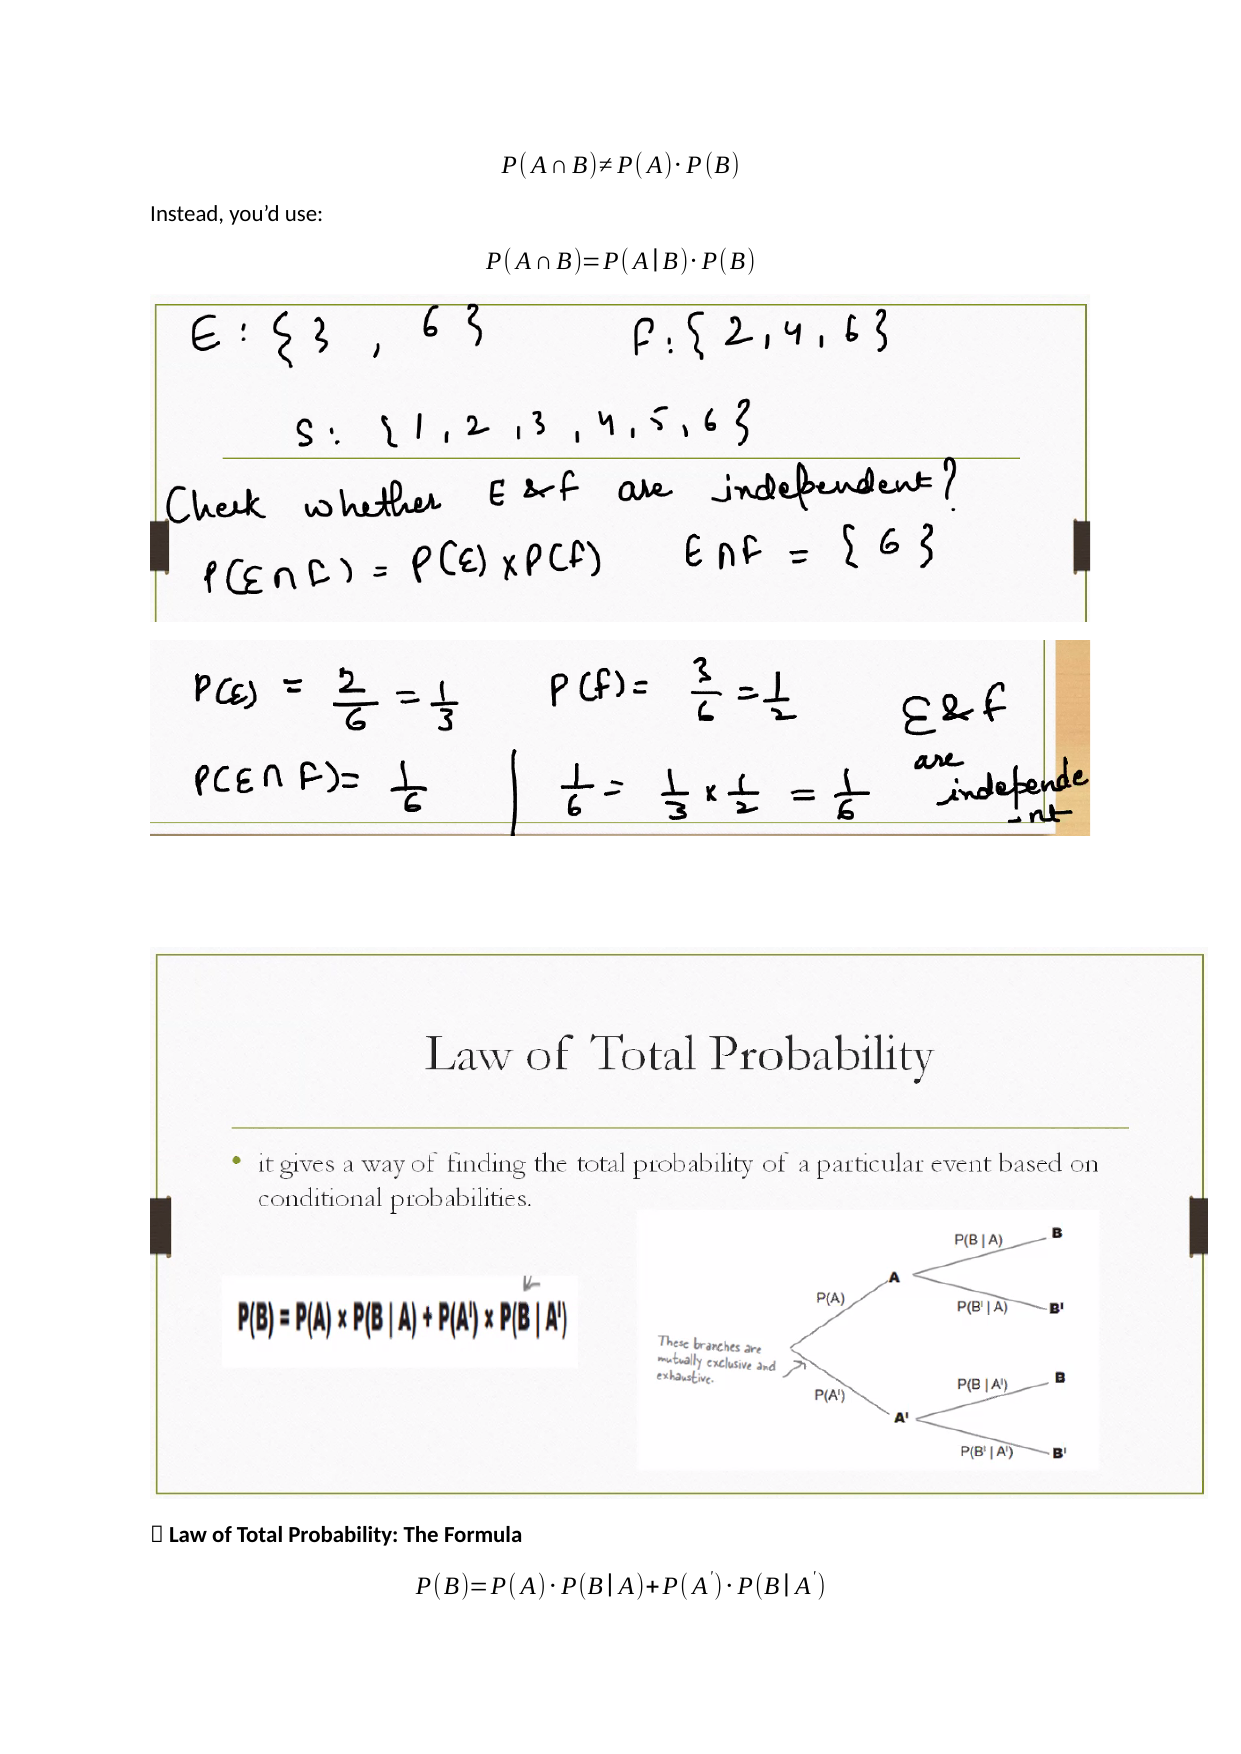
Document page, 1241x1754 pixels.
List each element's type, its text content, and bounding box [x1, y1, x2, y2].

text 📘 Law of Total Probability: The Formula [150, 1517, 1090, 1549]
picture [150, 640, 1091, 836]
picture [150, 947, 1208, 1499]
text Instead, you’d use: [150, 199, 1090, 227]
picture [150, 294, 1091, 622]
